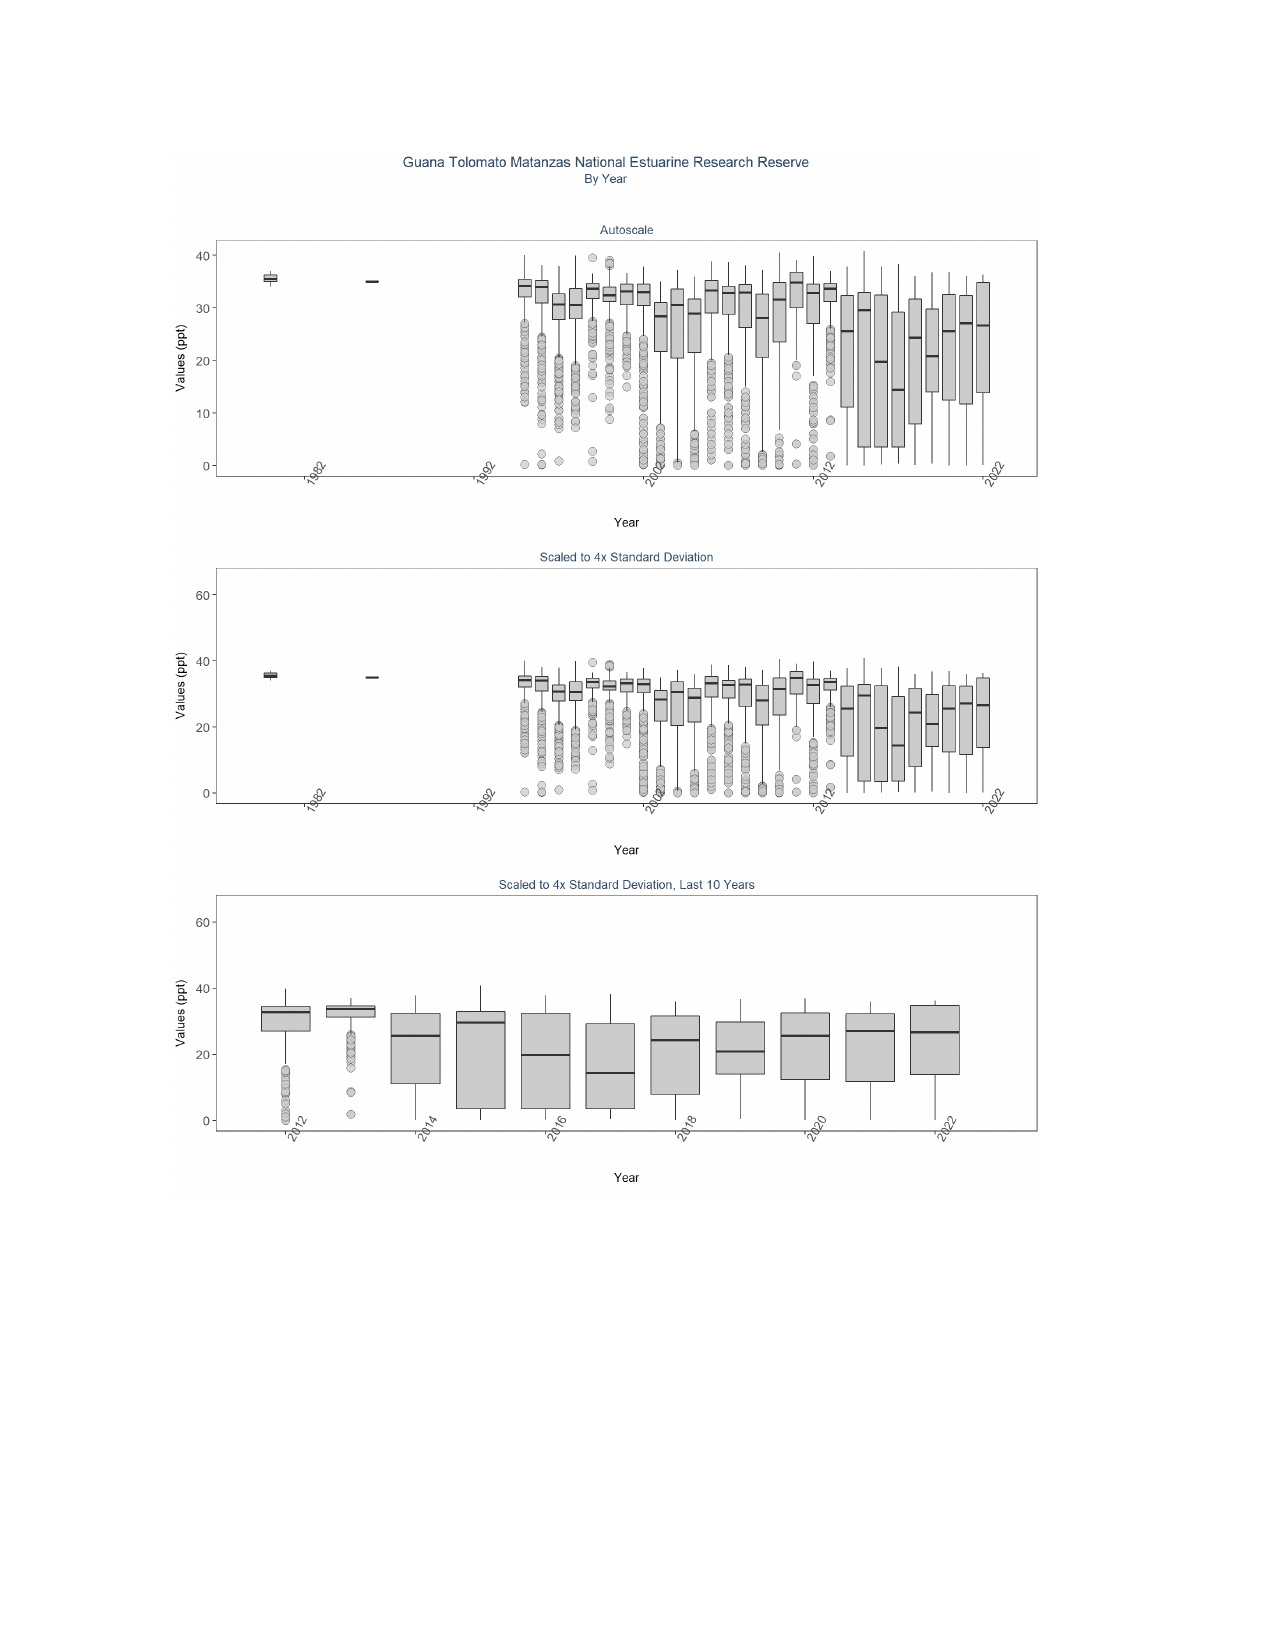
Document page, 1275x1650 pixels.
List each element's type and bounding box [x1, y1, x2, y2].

picture [168, 150, 1044, 1200]
